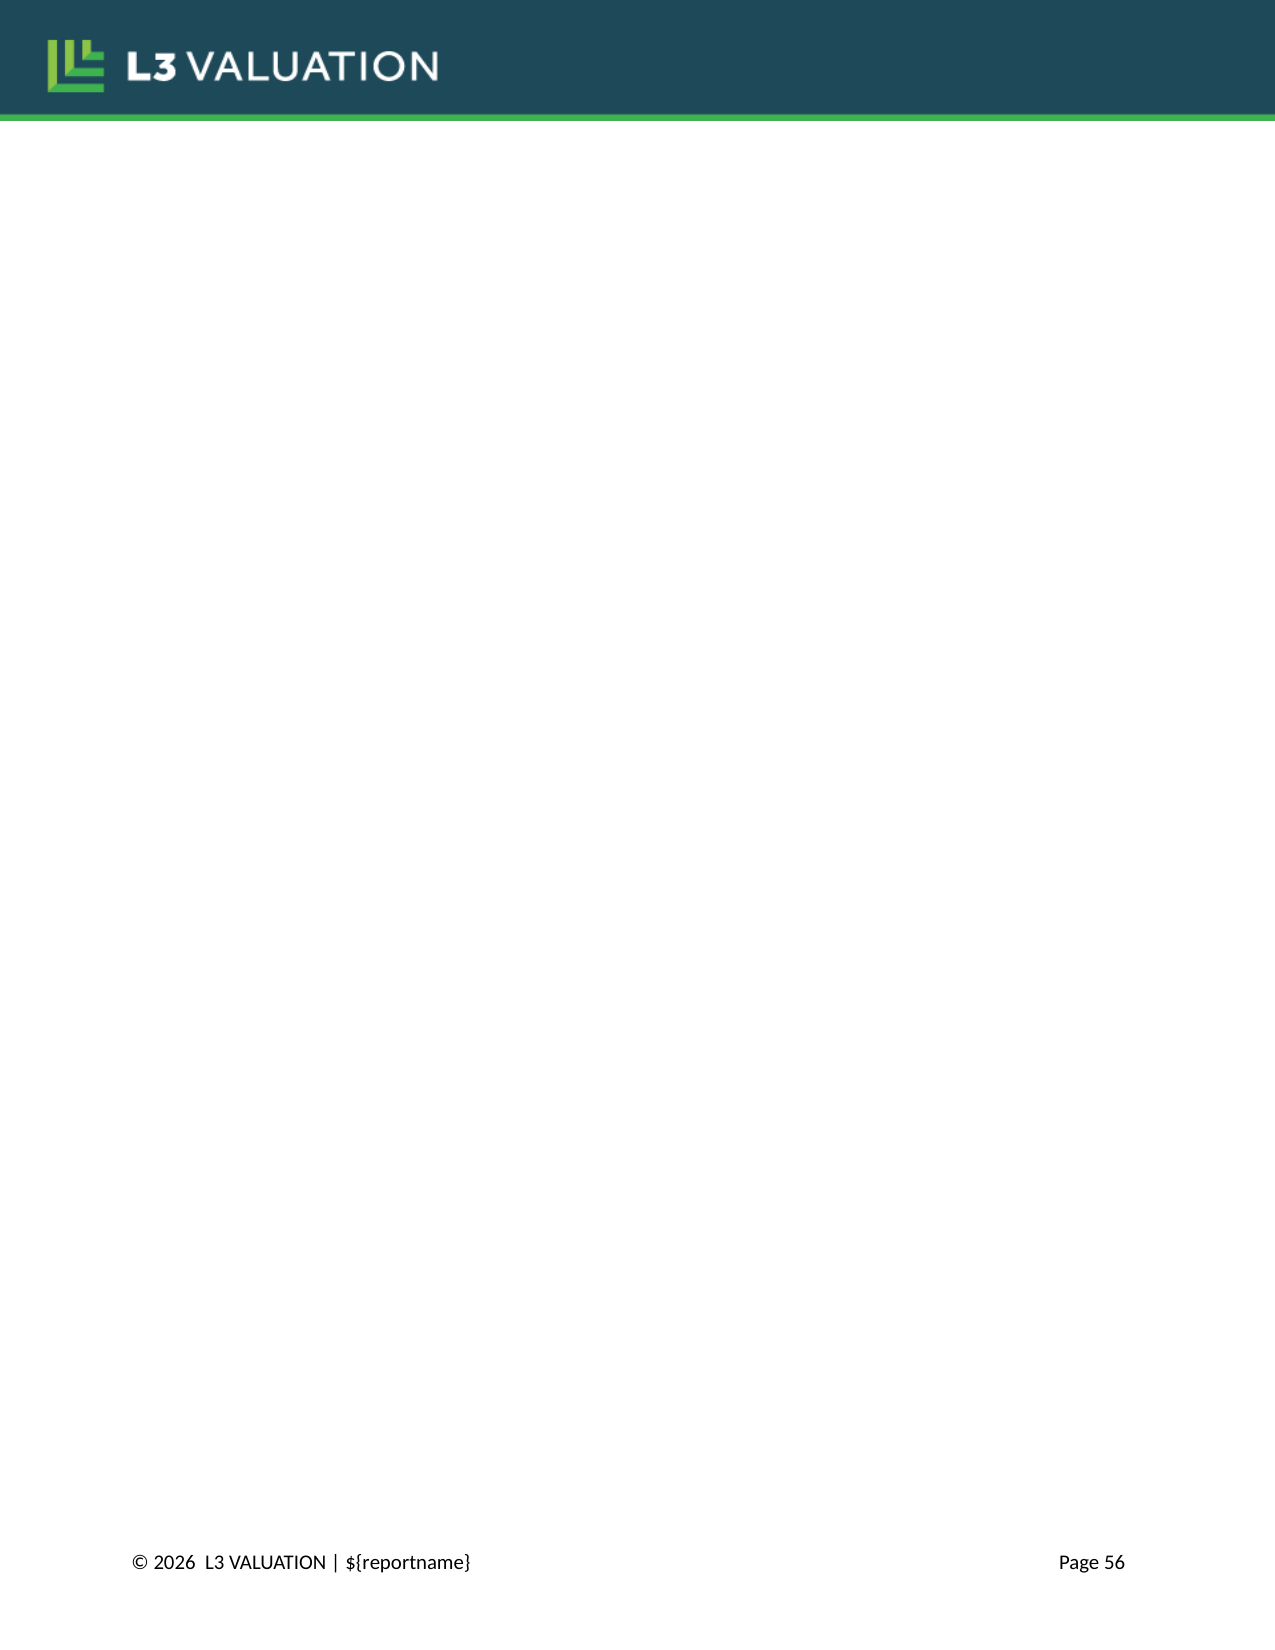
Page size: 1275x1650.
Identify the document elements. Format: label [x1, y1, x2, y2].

picture [0, 0, 1275, 121]
